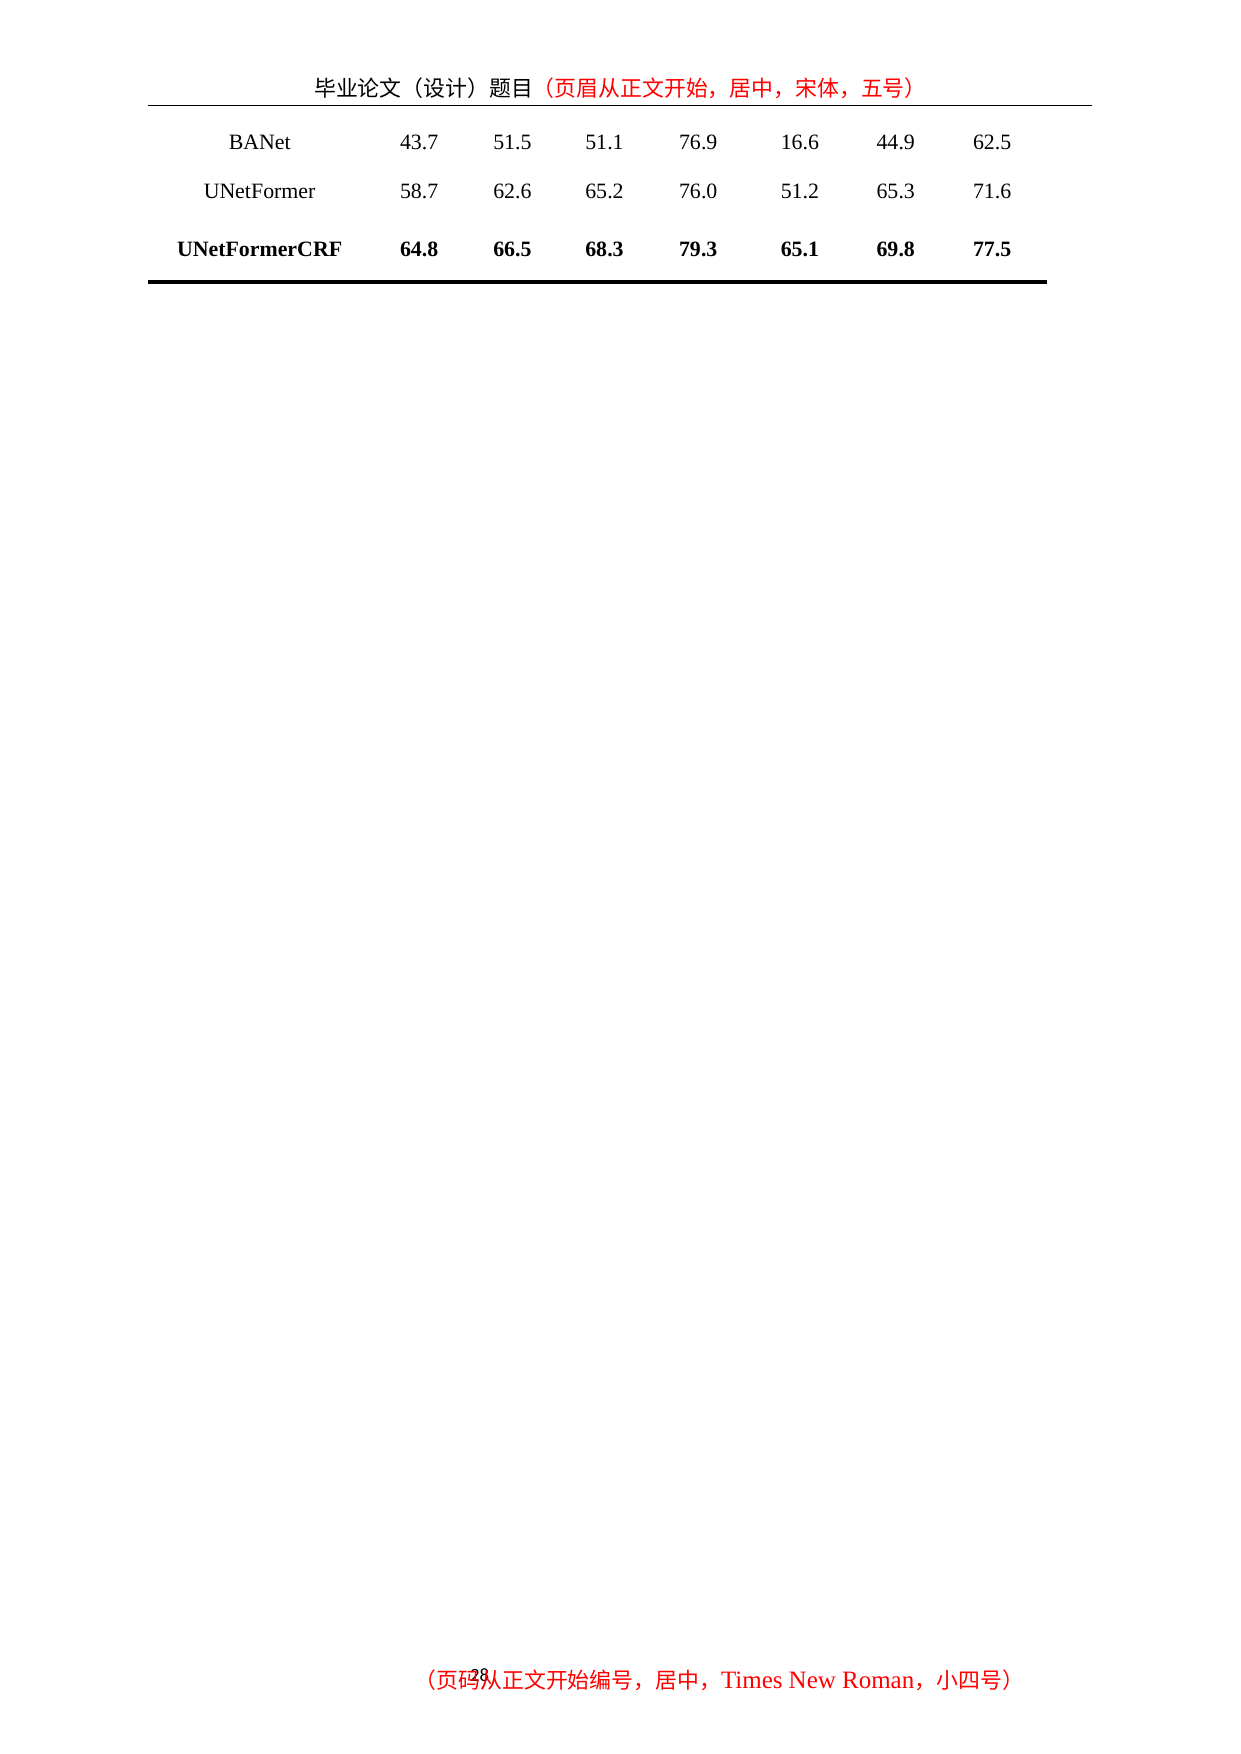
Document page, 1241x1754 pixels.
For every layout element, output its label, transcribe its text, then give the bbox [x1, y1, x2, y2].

table_cell 65.2 [558, 165, 651, 216]
table_cell 51.1 [558, 118, 651, 165]
table_cell 44.9 [854, 118, 937, 165]
table_cell 77.5 [937, 216, 1047, 280]
table_cell 68.3 [558, 216, 651, 280]
table_cell 76.0 [651, 165, 745, 216]
table_cell 65.1 [745, 216, 854, 280]
table_cell 65.3 [854, 165, 937, 216]
table_cell 43.7 [371, 118, 467, 165]
table_cell 71.6 [937, 165, 1047, 216]
table_cell 66.5 [467, 216, 558, 280]
table_cell 62.6 [467, 165, 558, 216]
table_cell 62.5 [937, 118, 1047, 165]
table_cell UNetFormerCRF [148, 216, 371, 280]
table_cell BANet [148, 118, 371, 165]
table_cell 64.8 [371, 216, 467, 280]
table_cell 51.5 [467, 118, 558, 165]
table_cell 58.7 [371, 165, 467, 216]
table_cell 69.8 [854, 216, 937, 280]
table_cell 76.9 [651, 118, 745, 165]
table_cell 16.6 [745, 118, 854, 165]
table_cell 79.3 [651, 216, 745, 280]
table_cell 51.2 [745, 165, 854, 216]
table_cell UNetFormer [148, 165, 371, 216]
